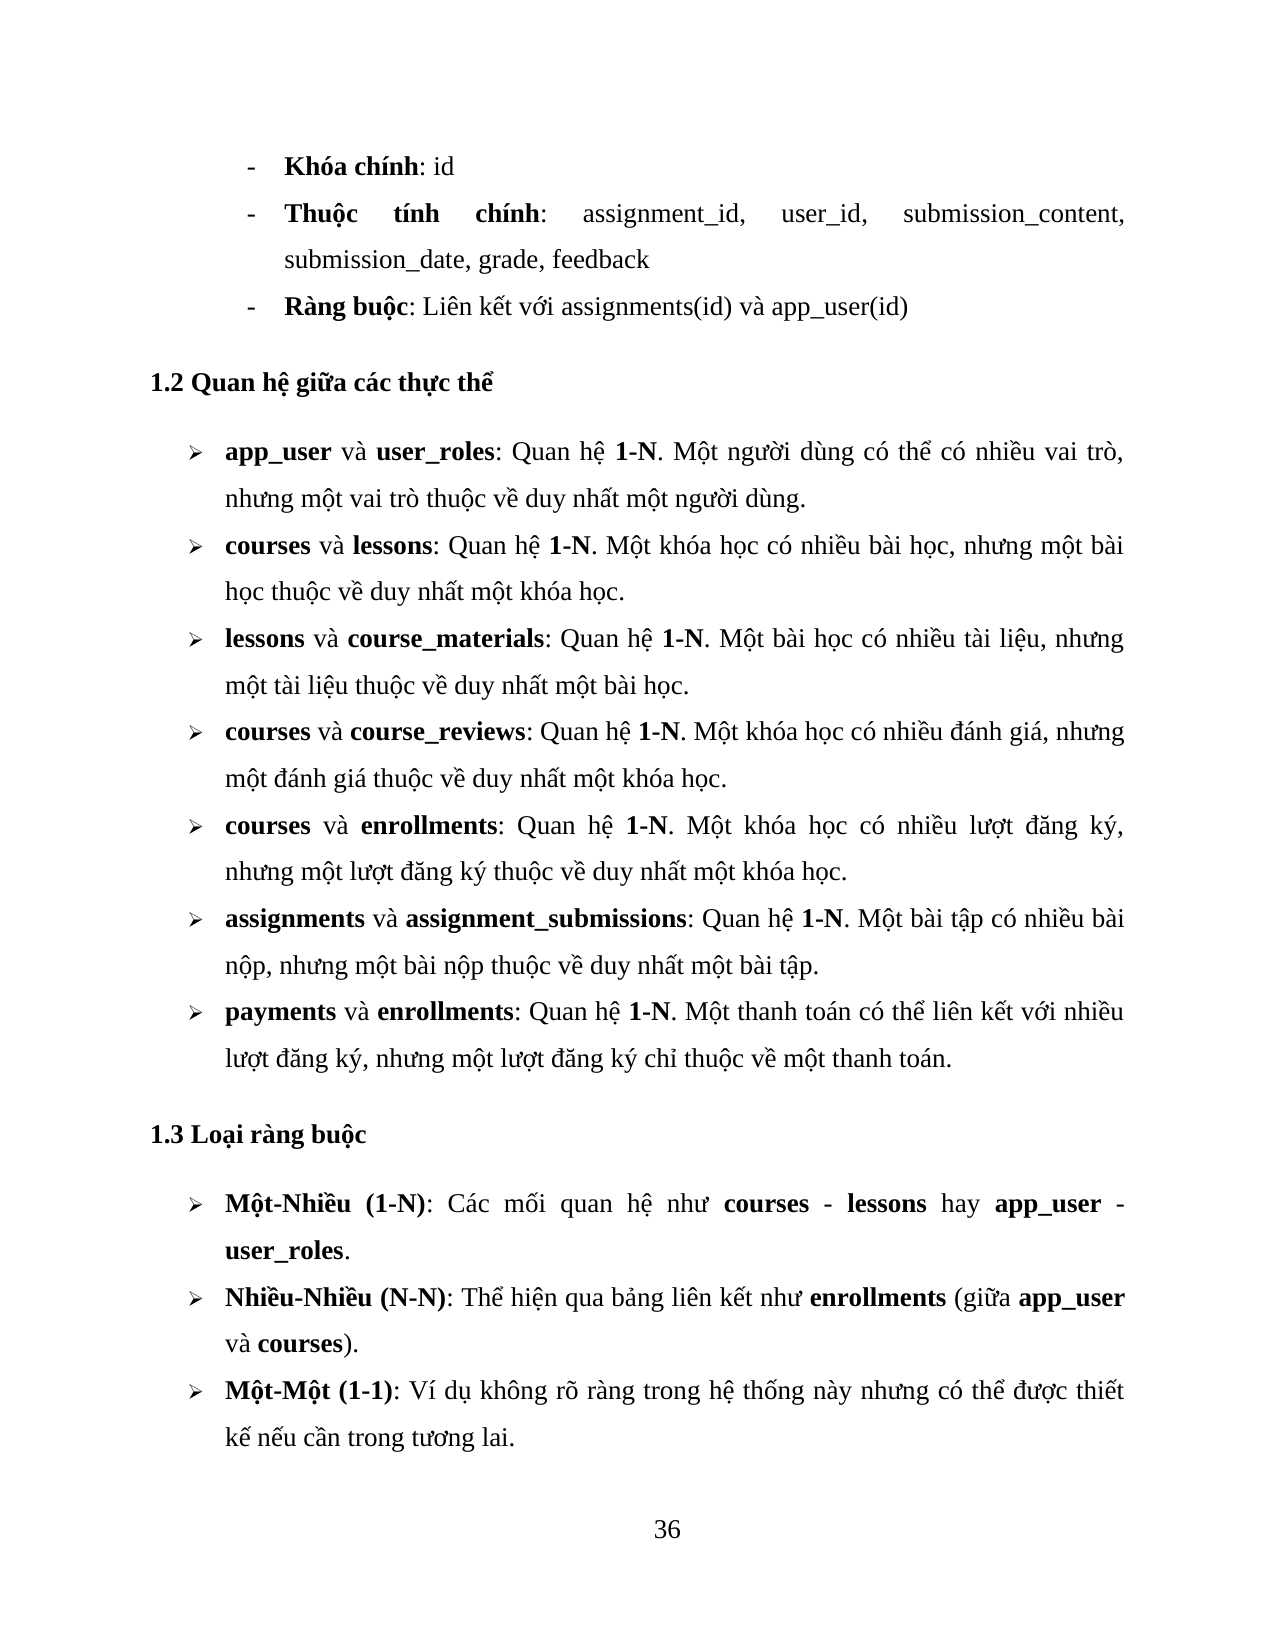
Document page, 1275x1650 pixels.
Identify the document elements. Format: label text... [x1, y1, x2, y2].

list courses và lessons: Quan hệ 1-N. Một khóa học có nhiều bài học, nhưng một bài học thuộc về duy nhất một khóa học. [187, 529, 1125, 607]
list payments và enrollments: Quan hệ 1-N. Một thanh toán có thể liên kết với nhiều lượt đăng ký, nhưng một lượt đăng ký chỉ thuộc về một thanh toán. [187, 995, 1125, 1073]
list Một-Nhiều (1-N): Các mối quan hệ như courses - lessons hay app_user - user_roles. [187, 1187, 1125, 1265]
list assignments và assignment_submissions: Quan hệ 1-N. Một bài tập có nhiều bài nộp, nhưng một bài nộp thuộc về duy nhất một bài tập. [187, 902, 1125, 980]
list Khóa chính: id [247, 150, 1125, 181]
list Một-Một (1-1): Ví dụ không rõ ràng trong hệ thống này nhưng có thể được thiết kế nếu cần trong tương lai. [187, 1374, 1125, 1452]
text 1.2 Quan hệ giữa các thực thể [150, 366, 1125, 397]
list Thuộc tính chính: assignment_id, user_id, submission_content, submission_date, grade, feedback [247, 197, 1125, 274]
text 1.3 Loại ràng buộc [150, 1118, 1125, 1149]
list Nhiều-Nhiều (N-N): Thể hiện qua bảng liên kết như enrollments (giữa app_user và courses). [187, 1281, 1125, 1359]
list lessons và course_materials: Quan hệ 1-N. Một bài học có nhiều tài liệu, nhưng một tài liệu thuộc về duy nhất một bài học. [187, 622, 1125, 700]
list Ràng buộc: Liên kết với assignments(id) và app_user(id) [247, 290, 1125, 321]
list app_user và user_roles: Quan hệ 1-N. Một người dùng có thể có nhiều vai trò, nhưng một vai trò thuộc về duy nhất một người dùng. [187, 435, 1125, 513]
list courses và course_reviews: Quan hệ 1-N. Một khóa học có nhiều đánh giá, nhưng một đánh giá thuộc về duy nhất một khóa học. [187, 715, 1125, 793]
list courses và enrollments: Quan hệ 1-N. Một khóa học có nhiều lượt đăng ký, nhưng một lượt đăng ký thuộc về duy nhất một khóa học. [187, 809, 1125, 887]
